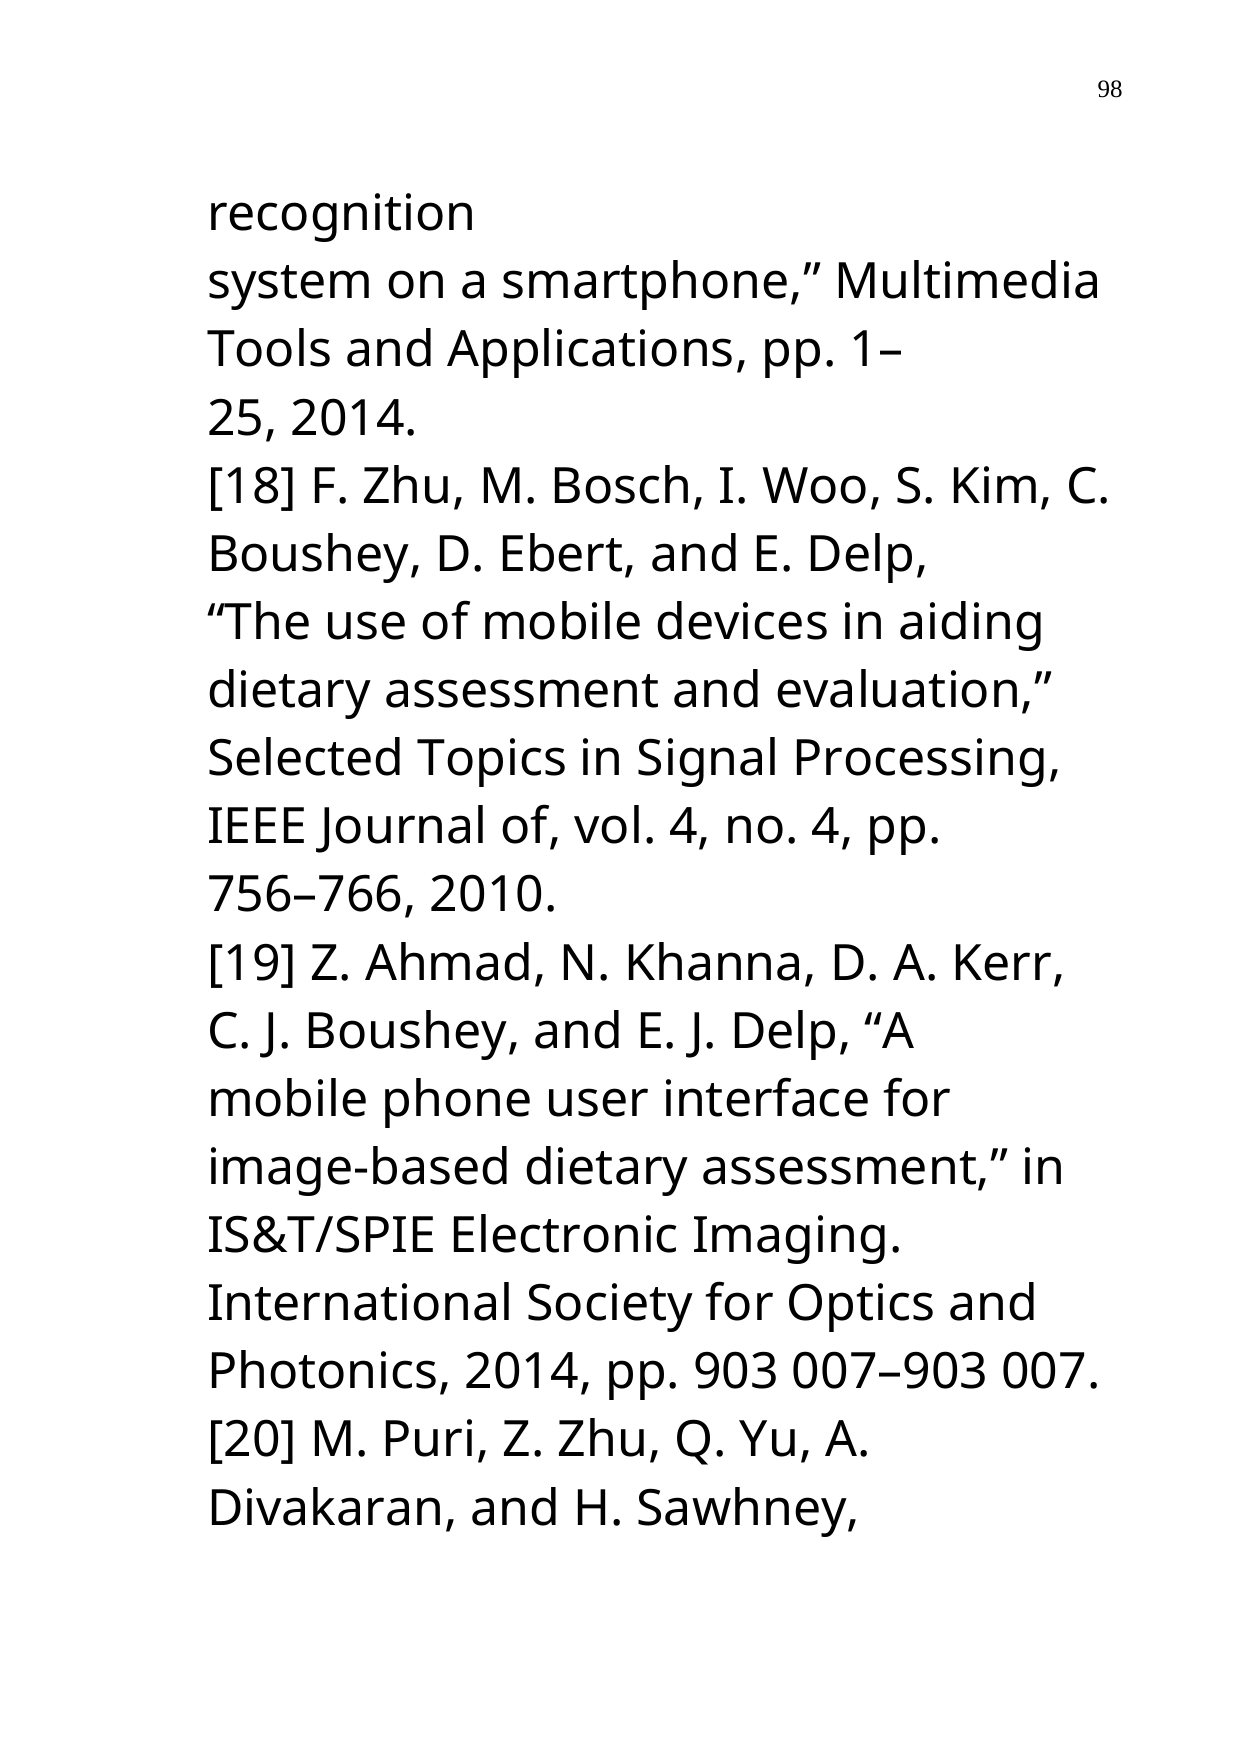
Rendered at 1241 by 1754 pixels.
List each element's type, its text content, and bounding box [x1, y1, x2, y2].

text [18] F. Zhu, M. Bosch, I. Woo, S. Kim, C. Boushey, D. Ebert, and E. Delp, [207, 450, 1122, 586]
text Photonics, 2014, pp. 903 007–903 007. [207, 1335, 1122, 1403]
text “The use of mobile devices in aiding dietary assessment and evaluation,” [207, 586, 1122, 722]
text mobile phone user interface for image-based dietary assessment,” in [207, 1063, 1122, 1199]
text 756–766, 2010. [207, 858, 1122, 927]
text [207, 1403, 1122, 1540]
text IS&T/SPIE Electronic Imaging. International Society for Optics and [207, 1199, 1122, 1335]
text 25, 2014. [207, 382, 1122, 450]
text system on a smartphone,” Multimedia Tools and Applications, pp. 1– [207, 245, 1122, 382]
text [19] Z. Ahmad, N. Khanna, D. A. Kerr, C. J. Boushey, and E. J. Delp, “A [207, 927, 1122, 1063]
text Selected Topics in Signal Processing, IEEE Journal of, vol. 4, no. 4, pp. [207, 722, 1122, 858]
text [207, 177, 1122, 245]
